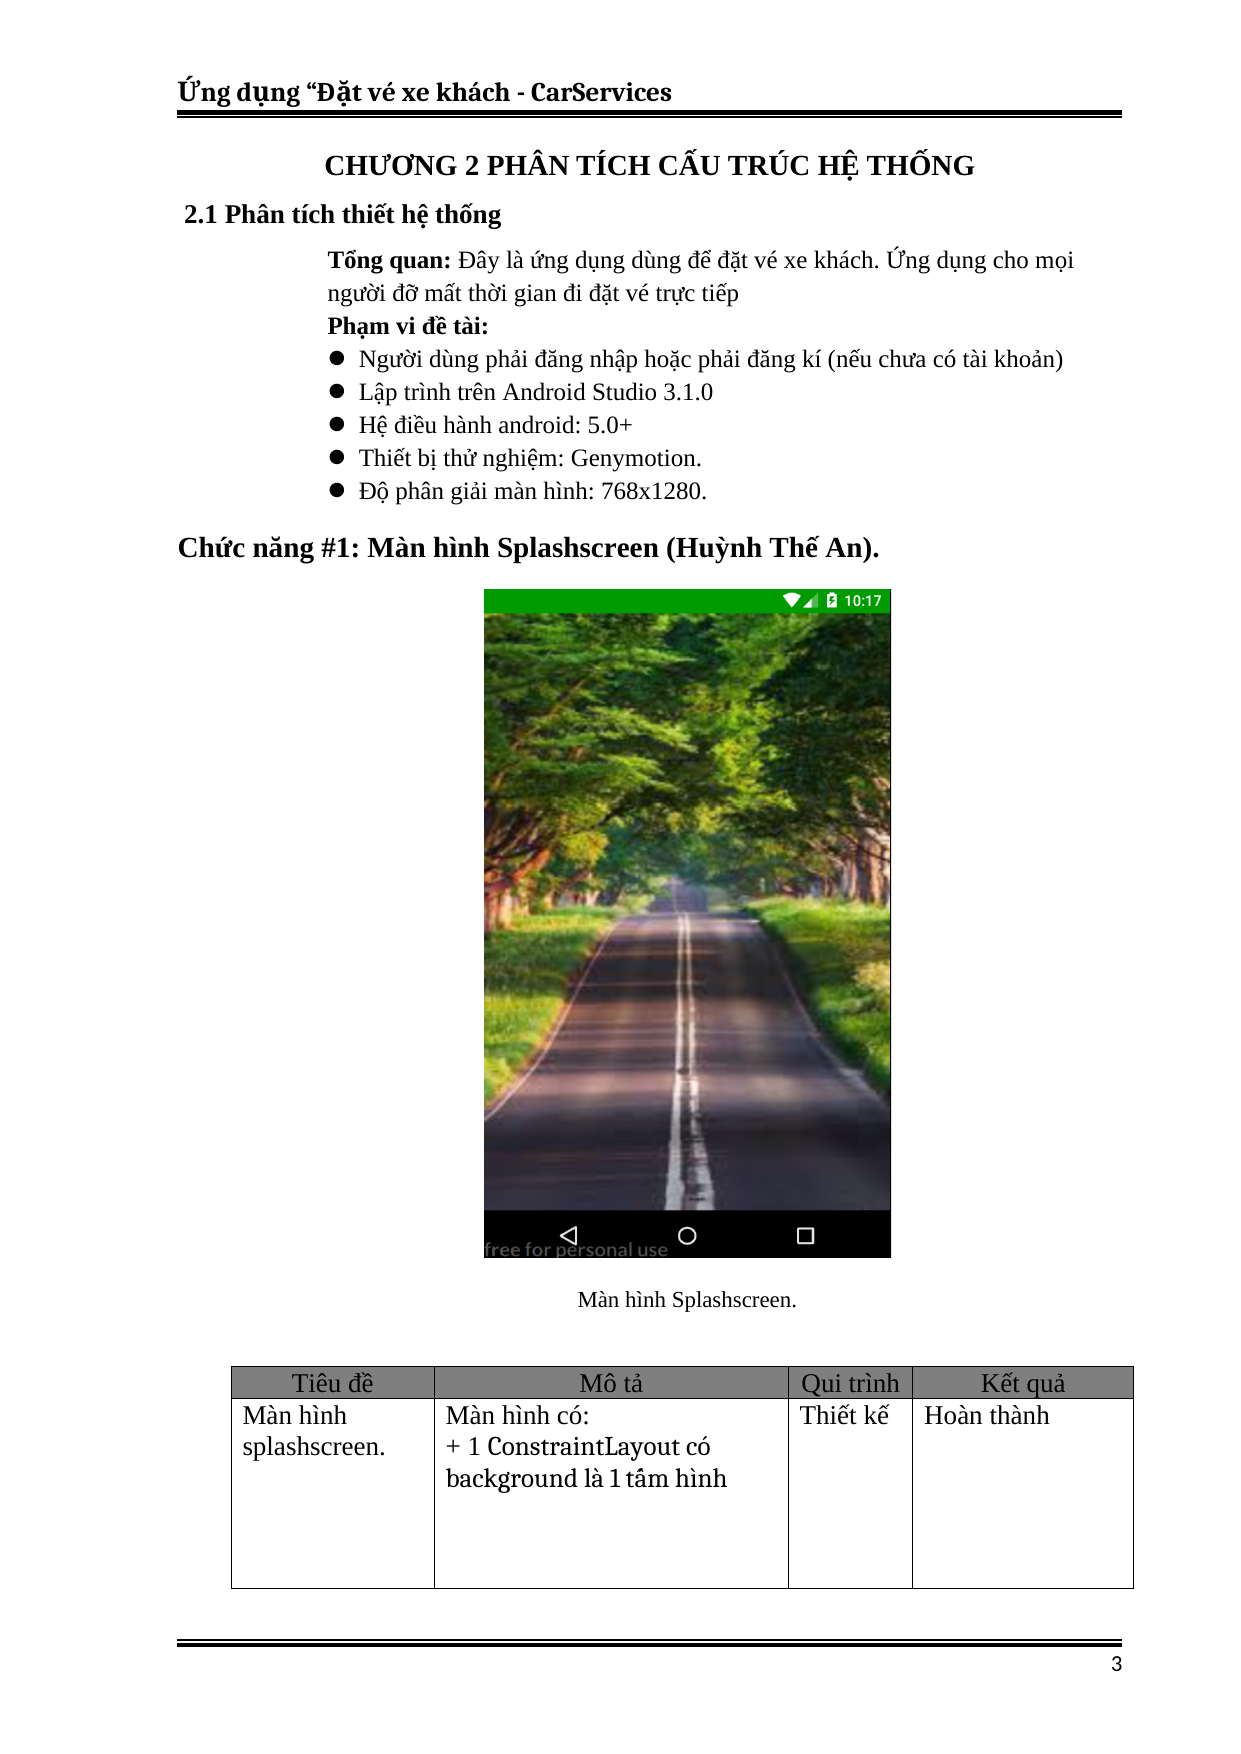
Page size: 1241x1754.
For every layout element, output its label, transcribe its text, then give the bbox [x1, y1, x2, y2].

table_cell Màn hình có: + 1 ConstraintLayout có background là 1 tấm hình [435, 1399, 788, 1588]
table_cell Hoàn thành [913, 1399, 1133, 1588]
table_header Tiêu đề [232, 1367, 434, 1398]
list Tổng quan: Đây là ứng dụng dùng để đặt vé xe khách. Ứng dụng cho mọi người đỡ mất thời gian đi đặt vé trực tiếp Phạm vi đề tài: [327, 245, 1122, 339]
list Màn hình Splashscreen. [252, 1283, 1122, 1312]
picture [483, 589, 892, 1258]
table_header Mô tả [435, 1367, 788, 1398]
table_cell Thiết kế [789, 1399, 912, 1588]
subtitle CHƯƠNG 2 PHÂN TÍCH CẤU TRÚC HỆ THỐNG [177, 148, 1122, 181]
text Chức năng #1: Màn hình Splashscreen (Huỳnh Thế An). [177, 530, 1122, 563]
subtitle 2.1 Phân tích thiết hệ thống [177, 198, 1122, 229]
list Người dùng phải đăng nhập hoặc phải đăng kí (nếu chưa có tài khoản) Lập trình trên Android Studio 3.1.0 Hệ điều hành android: 5.0+ Thiết bị thử nghiệm: Genymotion. Độ phân giải màn hình: 768x1280. [327, 344, 1122, 504]
table_header Kết quả [913, 1367, 1133, 1398]
table_cell Màn hình splashscreen. [232, 1399, 434, 1588]
table_header Qui trình [789, 1367, 912, 1398]
